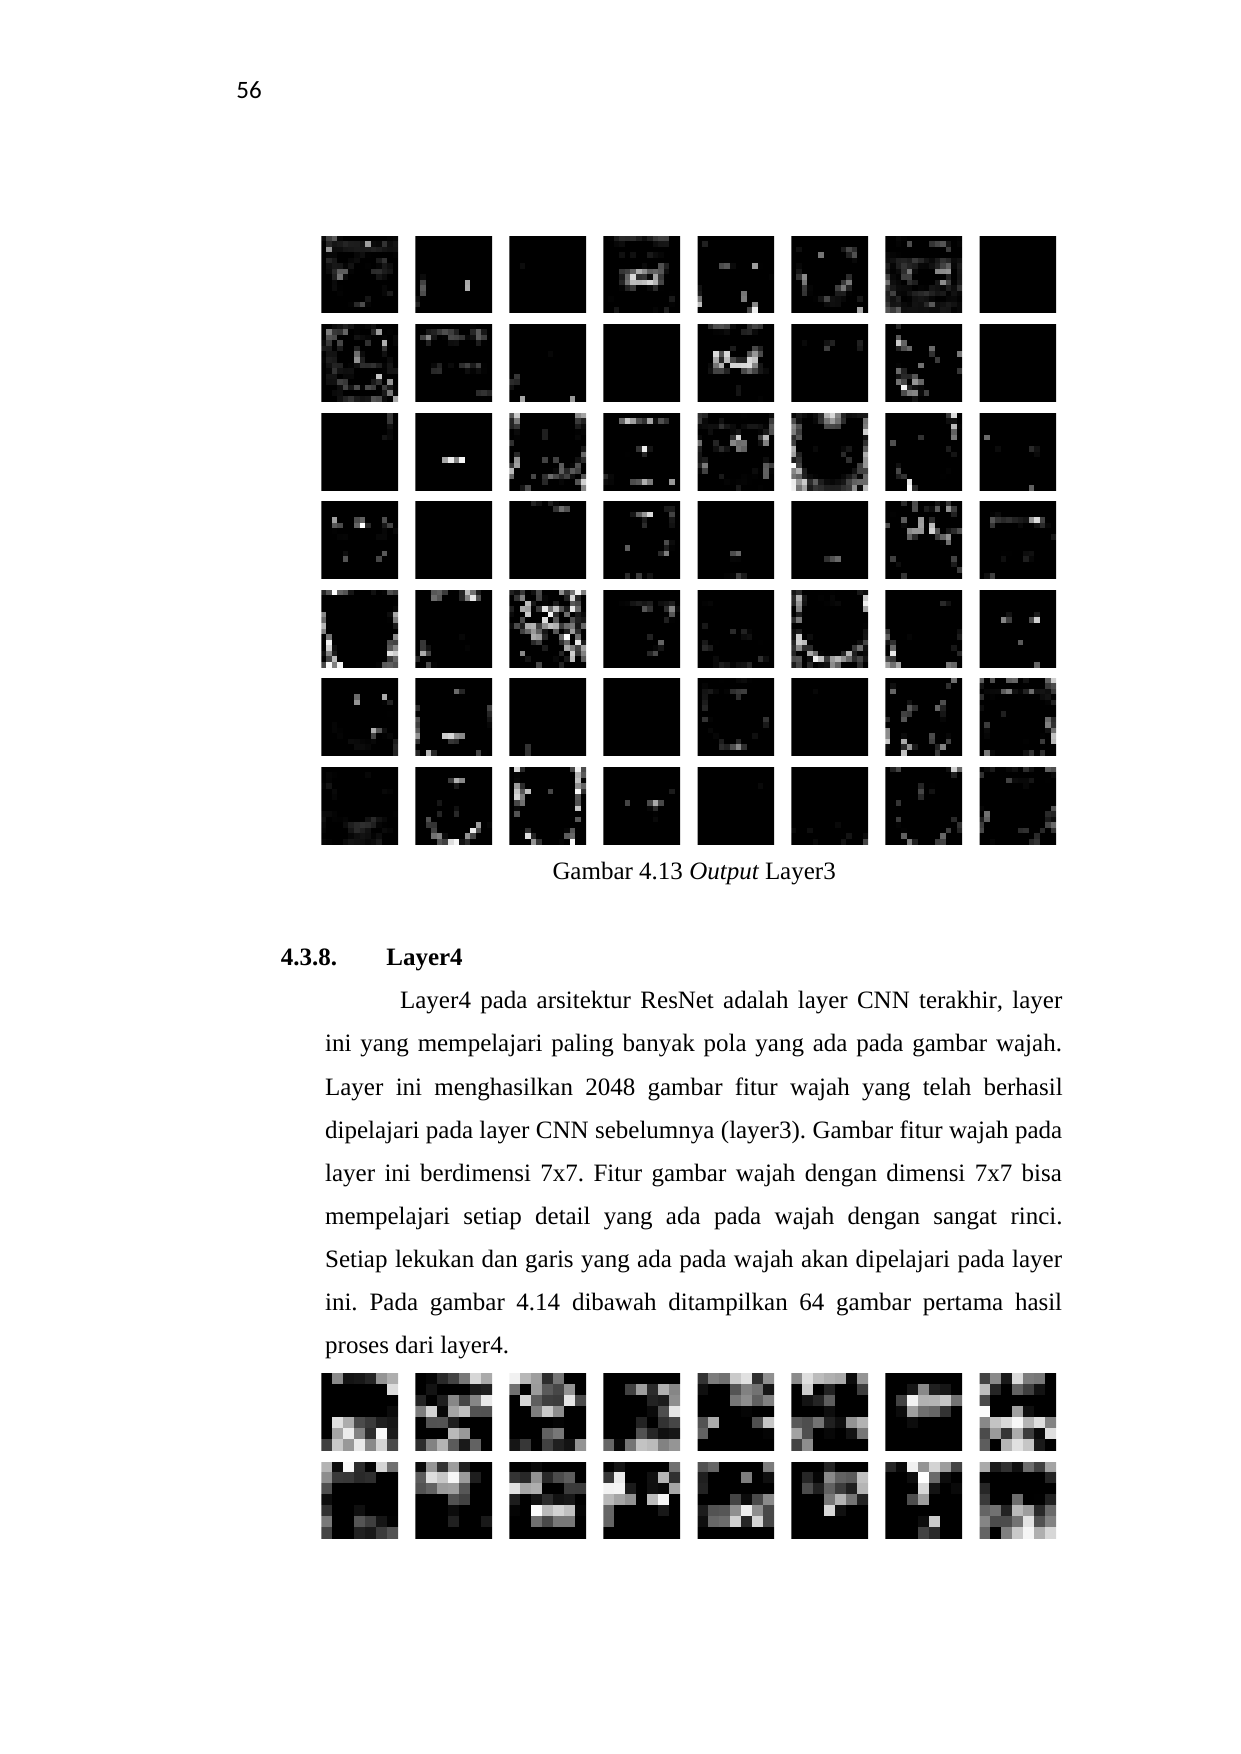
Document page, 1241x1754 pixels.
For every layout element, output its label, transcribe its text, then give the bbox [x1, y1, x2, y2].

table_cell [404, 236, 498, 325]
table_cell [592, 590, 686, 679]
picture [415, 501, 493, 579]
table_cell [592, 236, 686, 325]
picture [979, 1462, 1057, 1539]
table_cell [874, 768, 968, 856]
table_cell [498, 590, 592, 679]
picture [509, 1373, 587, 1451]
table_cell [780, 1462, 874, 1551]
table_cell [874, 590, 968, 679]
picture [885, 678, 963, 756]
table_cell [780, 768, 874, 856]
picture [415, 1373, 493, 1451]
table_cell [968, 1462, 1062, 1551]
table_cell [968, 325, 1062, 413]
picture [509, 413, 587, 491]
table_cell [310, 590, 404, 679]
picture [415, 678, 493, 756]
table_cell [686, 502, 780, 590]
picture [415, 236, 493, 313]
table_cell [874, 679, 968, 767]
table_cell [404, 768, 498, 856]
table_cell [498, 1462, 592, 1551]
table_cell [498, 502, 592, 590]
picture [885, 767, 963, 845]
table_cell [968, 413, 1062, 502]
picture [509, 678, 587, 756]
picture [791, 767, 869, 845]
picture [697, 590, 775, 668]
list Layer4 [281, 942, 1063, 971]
picture [885, 501, 963, 579]
picture [697, 1462, 775, 1539]
picture [979, 324, 1057, 402]
picture [791, 1373, 869, 1451]
picture [697, 767, 775, 845]
picture [603, 1462, 681, 1539]
picture [603, 1373, 681, 1451]
picture [415, 590, 493, 668]
table_cell [592, 413, 686, 502]
picture [321, 1373, 399, 1451]
picture [509, 236, 587, 313]
table_cell [780, 590, 874, 679]
table_cell [686, 1462, 780, 1551]
picture [321, 236, 399, 313]
table_cell [310, 1462, 404, 1551]
table_cell [404, 590, 498, 679]
table_cell [686, 768, 780, 856]
picture [697, 678, 775, 756]
picture [321, 501, 399, 579]
table_cell [404, 413, 498, 502]
table_cell [780, 236, 874, 325]
table_cell [686, 679, 780, 767]
picture [509, 767, 587, 845]
picture [697, 324, 775, 402]
table_cell [686, 590, 780, 679]
table_cell [874, 325, 968, 413]
picture [321, 324, 399, 402]
picture [603, 501, 681, 579]
picture [979, 236, 1057, 313]
list Gambar 4.13 Output Layer3 [325, 856, 1063, 885]
picture [697, 501, 775, 579]
table_cell [310, 325, 404, 413]
picture [697, 413, 775, 491]
picture [321, 1462, 399, 1539]
table_cell [968, 502, 1062, 590]
picture [791, 678, 869, 756]
table_cell [968, 590, 1062, 679]
table_cell [686, 325, 780, 413]
table_header [498, 1374, 592, 1462]
table_cell [498, 236, 592, 325]
table_cell [686, 413, 780, 502]
table_header [310, 1374, 404, 1462]
table_cell [592, 679, 686, 767]
picture [885, 1462, 963, 1539]
table_cell [874, 413, 968, 502]
picture [979, 413, 1057, 491]
picture [321, 590, 399, 668]
picture [791, 1462, 869, 1539]
table_cell [968, 768, 1062, 856]
table_cell [498, 679, 592, 767]
list Layer4 pada arsitektur ResNet adalah layer CNN terakhir, layer ini yang mempelajari paling banyak pola yang ada pada gambar wajah. Layer ini menghasilkan 2048 gambar fitur wajah yang telah berhasil dipelajari pada layer CNN sebelumnya (layer3). Gambar fitur wajah pada layer ini berdimensi 7x7. Fitur gambar wajah dengan dimensi 7x7 bisa mempelajari setiap detail yang ada pada wajah dengan sangat rinci. Setiap lekukan dan garis yang ada pada wajah akan dipelajari pada layer ini. Pada gambar 4.14 dibawah ditampilkan 64 gambar pertama hasil proses dari layer4. [325, 985, 1063, 1359]
table_cell [874, 1462, 968, 1551]
table_cell [592, 768, 686, 856]
picture [979, 590, 1057, 668]
table_cell [310, 502, 404, 590]
table_cell [310, 413, 404, 502]
picture [321, 413, 399, 491]
table_cell [968, 679, 1062, 767]
picture [415, 324, 493, 402]
picture [697, 1373, 775, 1451]
picture [509, 324, 587, 402]
table_header [686, 1374, 780, 1462]
picture [509, 590, 587, 668]
table_cell [404, 325, 498, 413]
picture [791, 501, 869, 579]
table_cell [310, 679, 404, 767]
picture [603, 413, 681, 491]
picture [321, 678, 399, 756]
table_cell [780, 679, 874, 767]
picture [321, 767, 399, 845]
picture [979, 501, 1057, 579]
table_cell [686, 236, 780, 325]
picture [509, 501, 587, 579]
table_cell [310, 768, 404, 856]
table_cell [780, 502, 874, 590]
picture [885, 590, 963, 668]
table_header [780, 1374, 874, 1462]
table_cell [592, 502, 686, 590]
picture [979, 1373, 1057, 1451]
picture [603, 767, 681, 845]
table_cell [310, 236, 404, 325]
table_cell [498, 413, 592, 502]
picture [791, 413, 869, 491]
picture [603, 236, 681, 313]
table_cell [498, 325, 592, 413]
picture [415, 1462, 493, 1539]
picture [509, 1462, 587, 1539]
table_cell [874, 236, 968, 325]
table_header [874, 1374, 968, 1462]
picture [979, 678, 1057, 756]
table_header [968, 1374, 1062, 1462]
picture [885, 236, 963, 313]
picture [603, 324, 681, 402]
table_cell [498, 768, 592, 856]
picture [415, 767, 493, 845]
picture [603, 678, 681, 756]
table_cell [780, 325, 874, 413]
table_cell [874, 502, 968, 590]
table_cell [404, 1462, 498, 1551]
picture [791, 324, 869, 402]
table_cell [968, 236, 1062, 325]
picture [791, 236, 869, 313]
picture [979, 767, 1057, 845]
picture [415, 413, 493, 491]
picture [885, 324, 963, 402]
table_cell [404, 502, 498, 590]
picture [603, 590, 681, 668]
table_cell [780, 413, 874, 502]
table_cell [404, 679, 498, 767]
picture [697, 236, 775, 313]
picture [885, 413, 963, 491]
table_header [404, 1374, 498, 1462]
table_header [592, 1374, 686, 1462]
table_cell [592, 1462, 686, 1551]
table_cell [592, 325, 686, 413]
picture [791, 590, 869, 668]
picture [885, 1373, 963, 1451]
